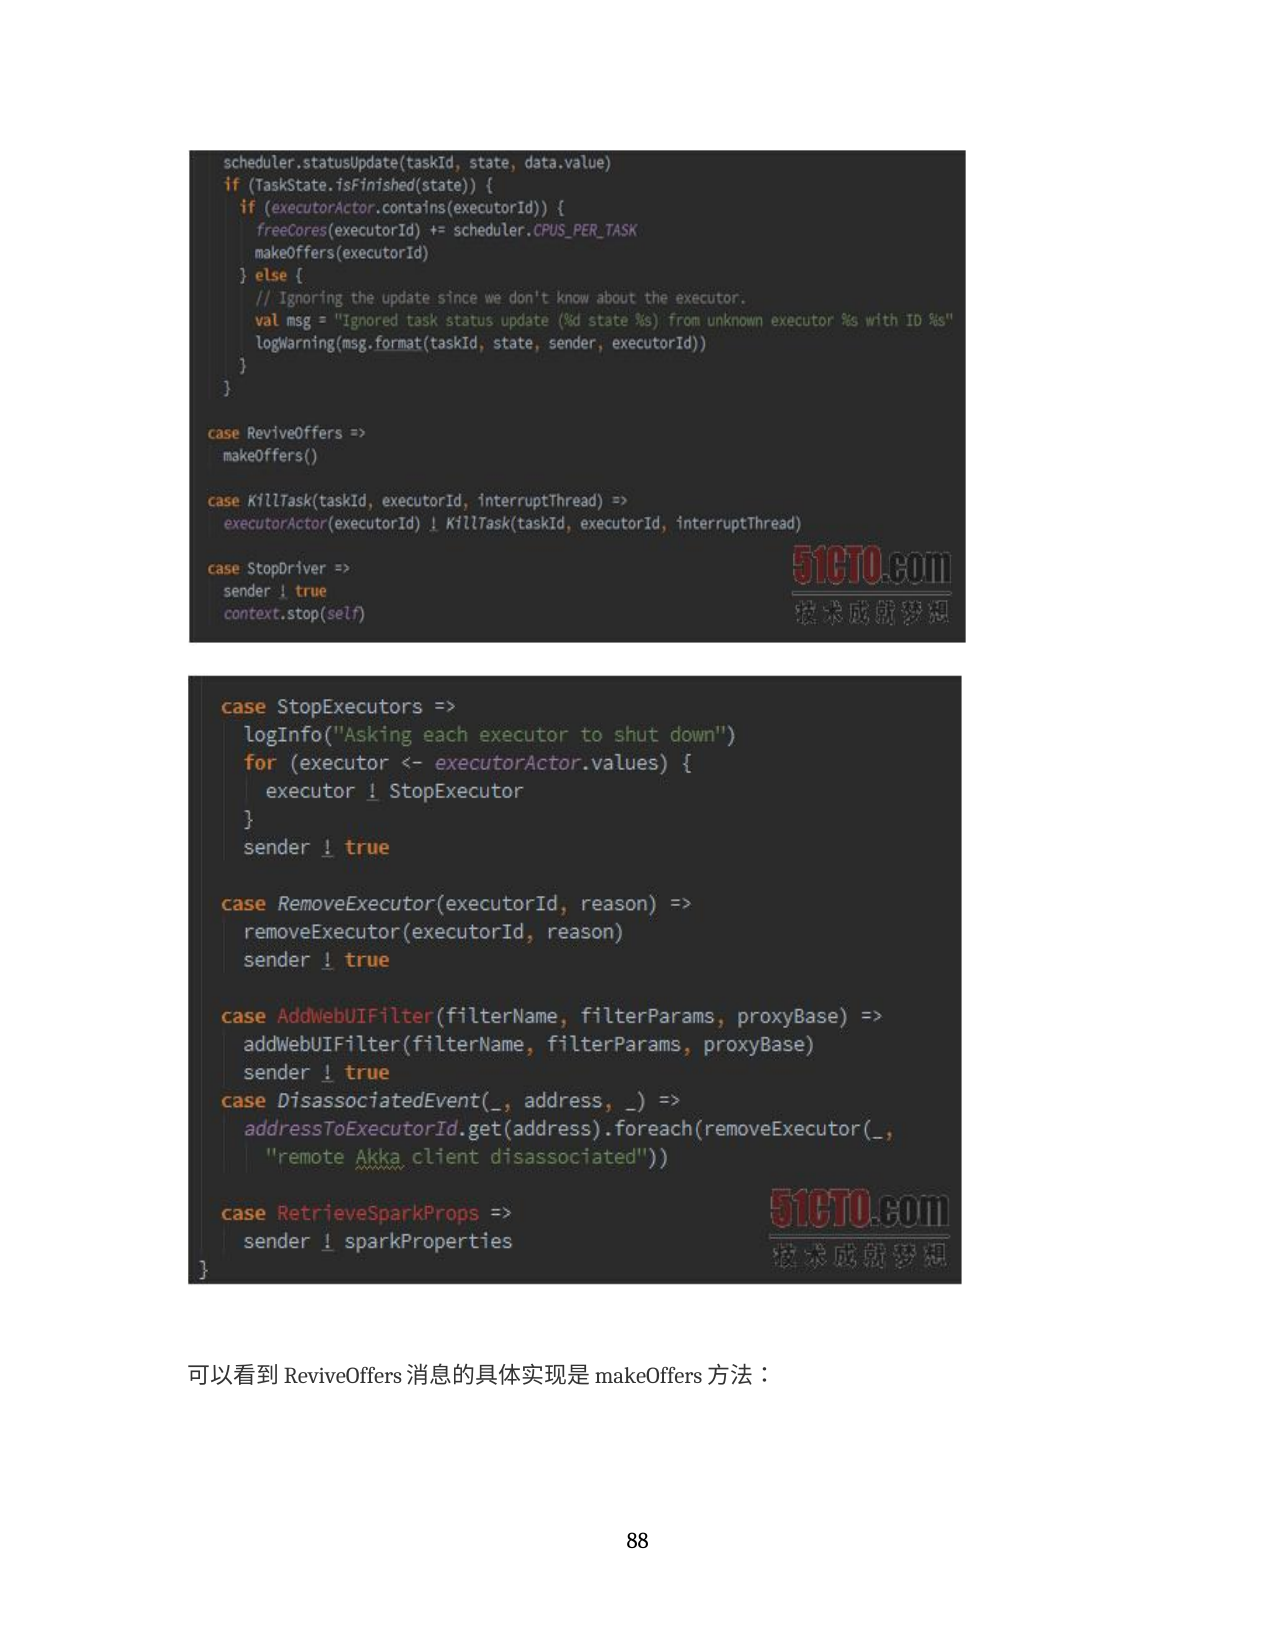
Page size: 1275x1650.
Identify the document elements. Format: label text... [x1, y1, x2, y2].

picture [187, 150, 966, 646]
picture [187, 673, 966, 1289]
text 可以看到ReviveOffers消息的具体实现是makeOffers方法： [187, 1359, 1087, 1391]
